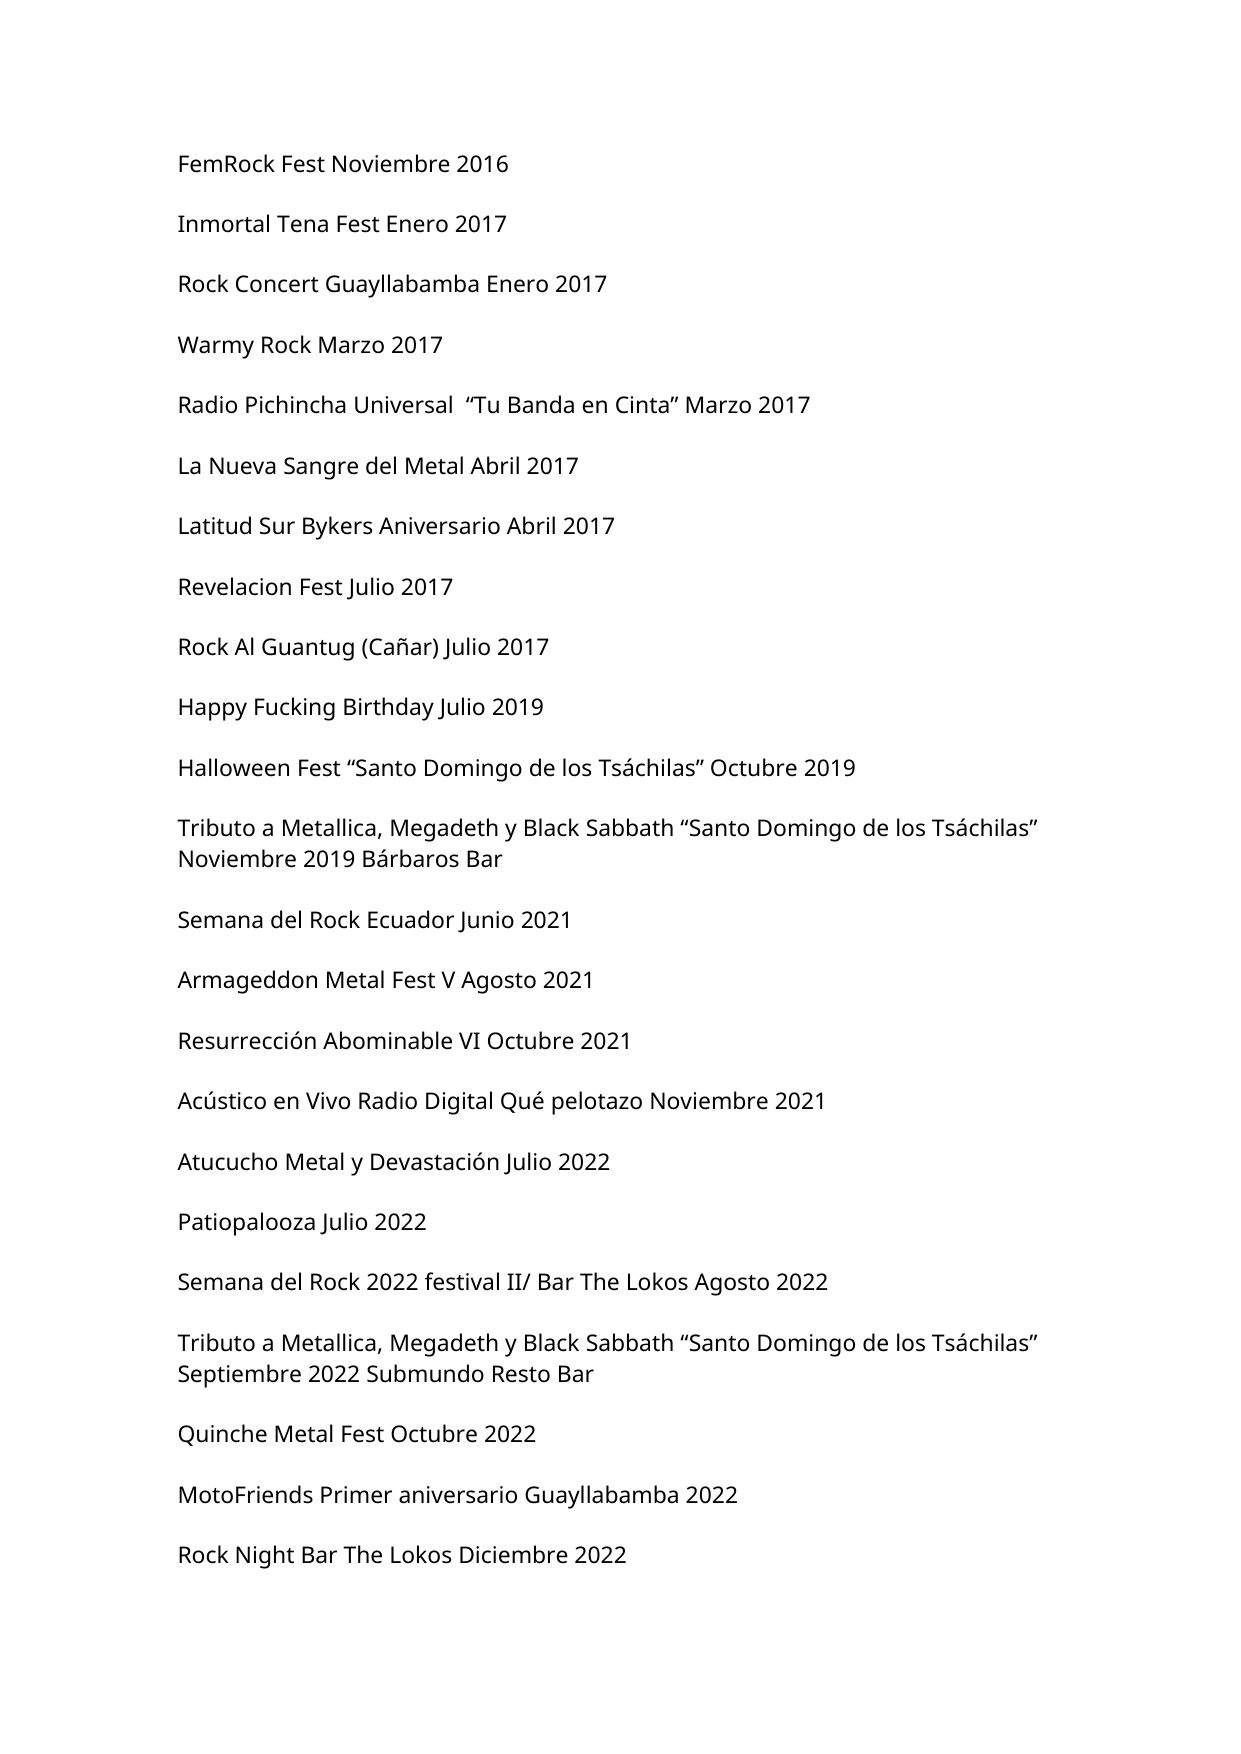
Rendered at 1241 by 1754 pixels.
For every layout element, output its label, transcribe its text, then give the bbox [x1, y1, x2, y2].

text Warmy Rock Marzo 2017 [177, 329, 1063, 360]
text Acústico en Vivo Radio Digital Qué pelotazo Noviembre 2021 [177, 1085, 1063, 1116]
text Rock Concert Guayllabamba Enero 2017 [177, 268, 1063, 300]
text Tributo a Metallica, Megadeth y Black Sabbath “Santo Domingo de los Tsáchilas” Septiembre 2022 Submundo Resto Bar [177, 1327, 1063, 1389]
text Happy Fucking Birthday Julio 2019 [177, 691, 1063, 723]
text Armageddon Metal Fest V Agosto 2021 [177, 964, 1063, 996]
text Revelacion Fest Julio 2017 [177, 571, 1063, 602]
text Radio Pichincha Universal “Tu Banda en Cinta” Marzo 2017 [177, 389, 1063, 421]
text MotoFriends Primer aniversario Guayllabamba 2022 [177, 1479, 1063, 1510]
text Rock Al Guantug (Cañar) Julio 2017 [177, 631, 1063, 662]
text Inmortal Tena Fest Enero 2017 [177, 208, 1063, 239]
text Halloween Fest “Santo Domingo de los Tsáchilas” Octubre 2019 [177, 752, 1063, 783]
text Atucucho Metal y Devastación Julio 2022 [177, 1146, 1063, 1177]
text FemRock Fest Noviembre 2016 [177, 148, 1063, 179]
text Resurrección Abominable VI Octubre 2021 [177, 1025, 1063, 1056]
text La Nueva Sangre del Metal Abril 2017 [177, 450, 1063, 481]
text Semana del Rock 2022 festival II/ Bar The Lokos Agosto 2022 [177, 1266, 1063, 1298]
text Rock Night Bar The Lokos Diciembre 2022 [177, 1539, 1063, 1571]
text Quinche Metal Fest Octubre 2022 [177, 1418, 1063, 1450]
text Semana del Rock Ecuador Junio 2021 [177, 904, 1063, 935]
text Patiopalooza Julio 2022 [177, 1206, 1063, 1237]
text Latitud Sur Bykers Aniversario Abril 2017 [177, 510, 1063, 541]
text Tributo a Metallica, Megadeth y Black Sabbath “Santo Domingo de los Tsáchilas” Noviembre 2019 Bárbaros Bar [177, 812, 1063, 875]
